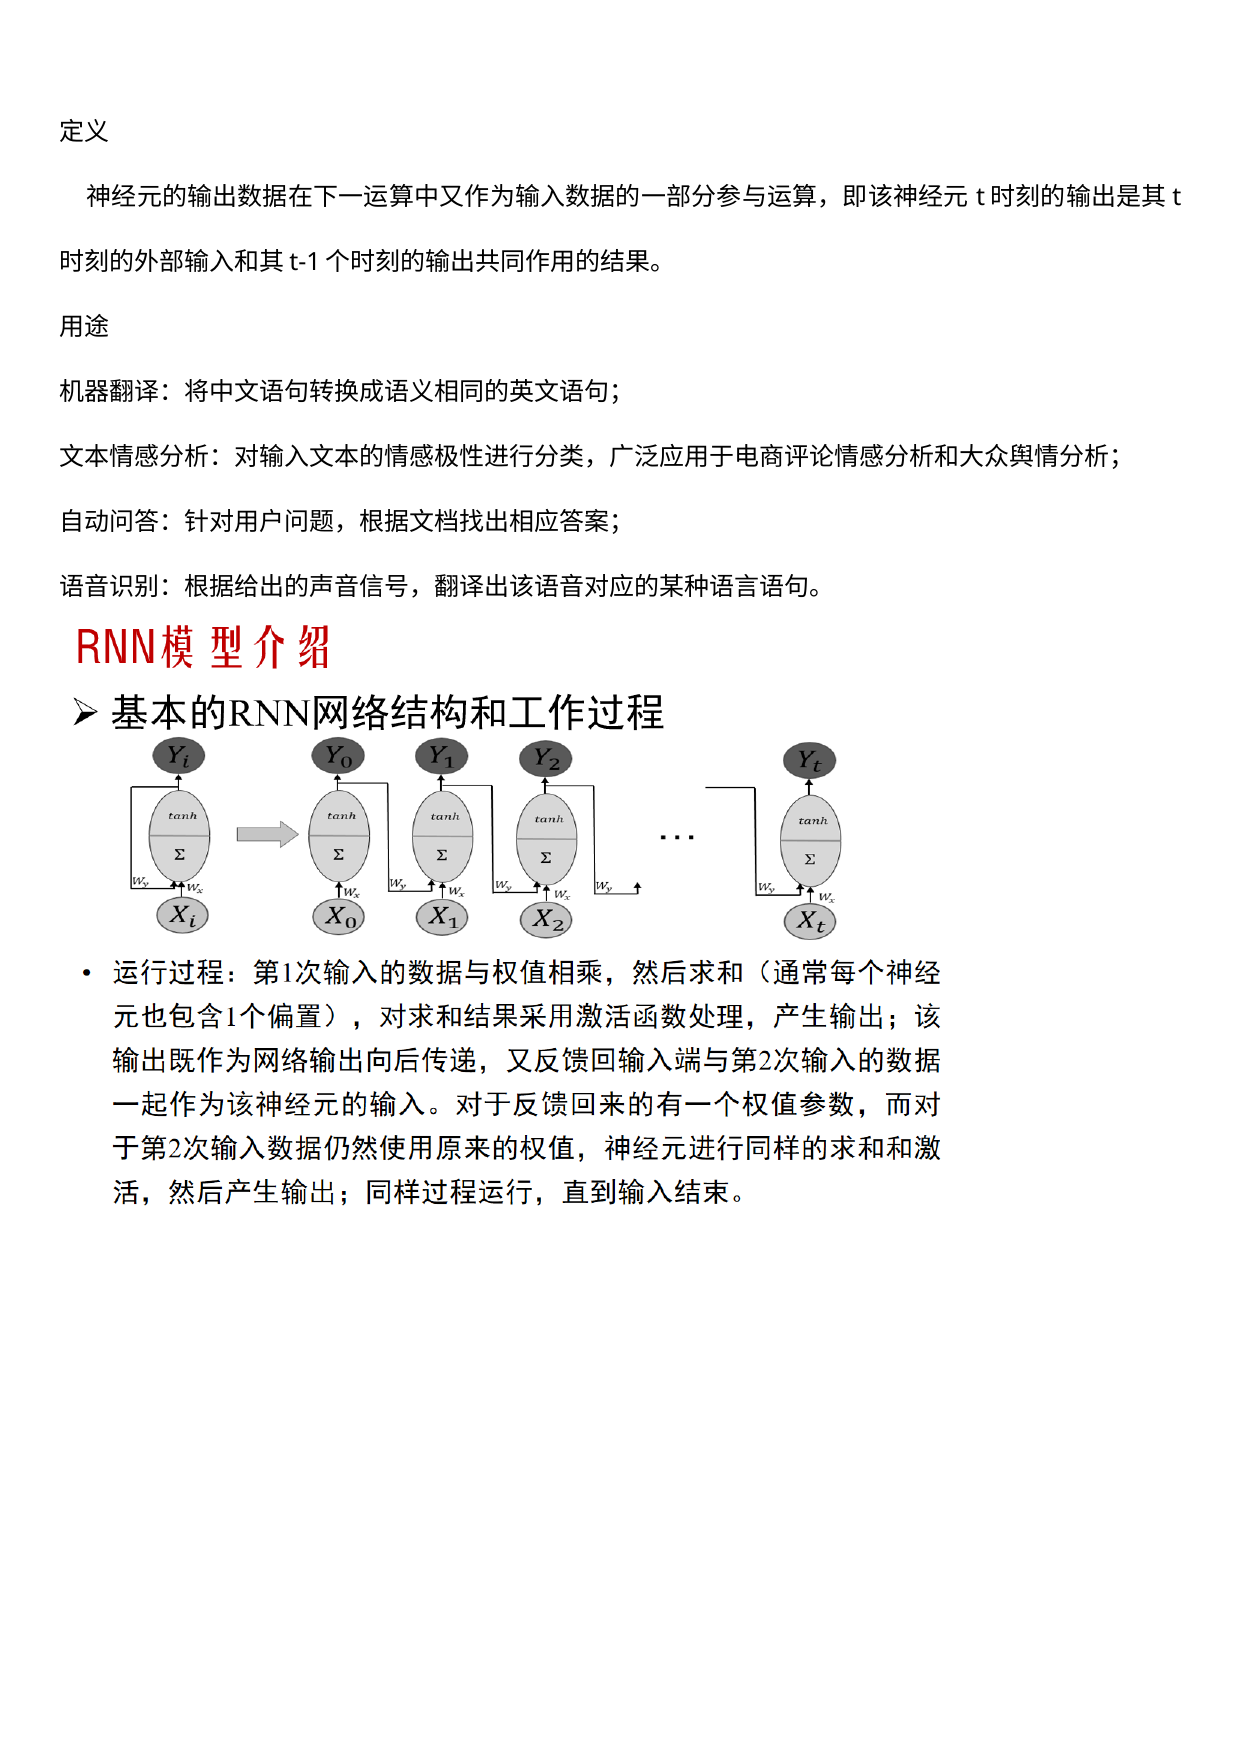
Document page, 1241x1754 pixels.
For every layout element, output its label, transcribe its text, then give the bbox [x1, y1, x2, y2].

picture [59, 617, 966, 1211]
text 机器翻译：将中文语句转换成语义相同的英文语句； [59, 357, 1181, 422]
text 定义 [59, 97, 1181, 162]
text 用途 [59, 292, 1181, 357]
text 语音识别：根据给出的声音信号，翻译出该语音对应的某种语言语句。 [59, 552, 1181, 617]
text 自动问答：针对用户问题，根据文档找出相应答案； [59, 487, 1181, 552]
text 神经元的输出数据在下一运算中又作为输入数据的一部分参与运算，即该神经元t时刻的输出是其t时刻的外部输入和其t-1个时刻的输出共同作用的结果。 [59, 162, 1181, 292]
text 文本情感分析：对输入文本的情感极性进行分类，广泛应用于电商评论情感分析和大众舆情分析； [59, 422, 1181, 487]
